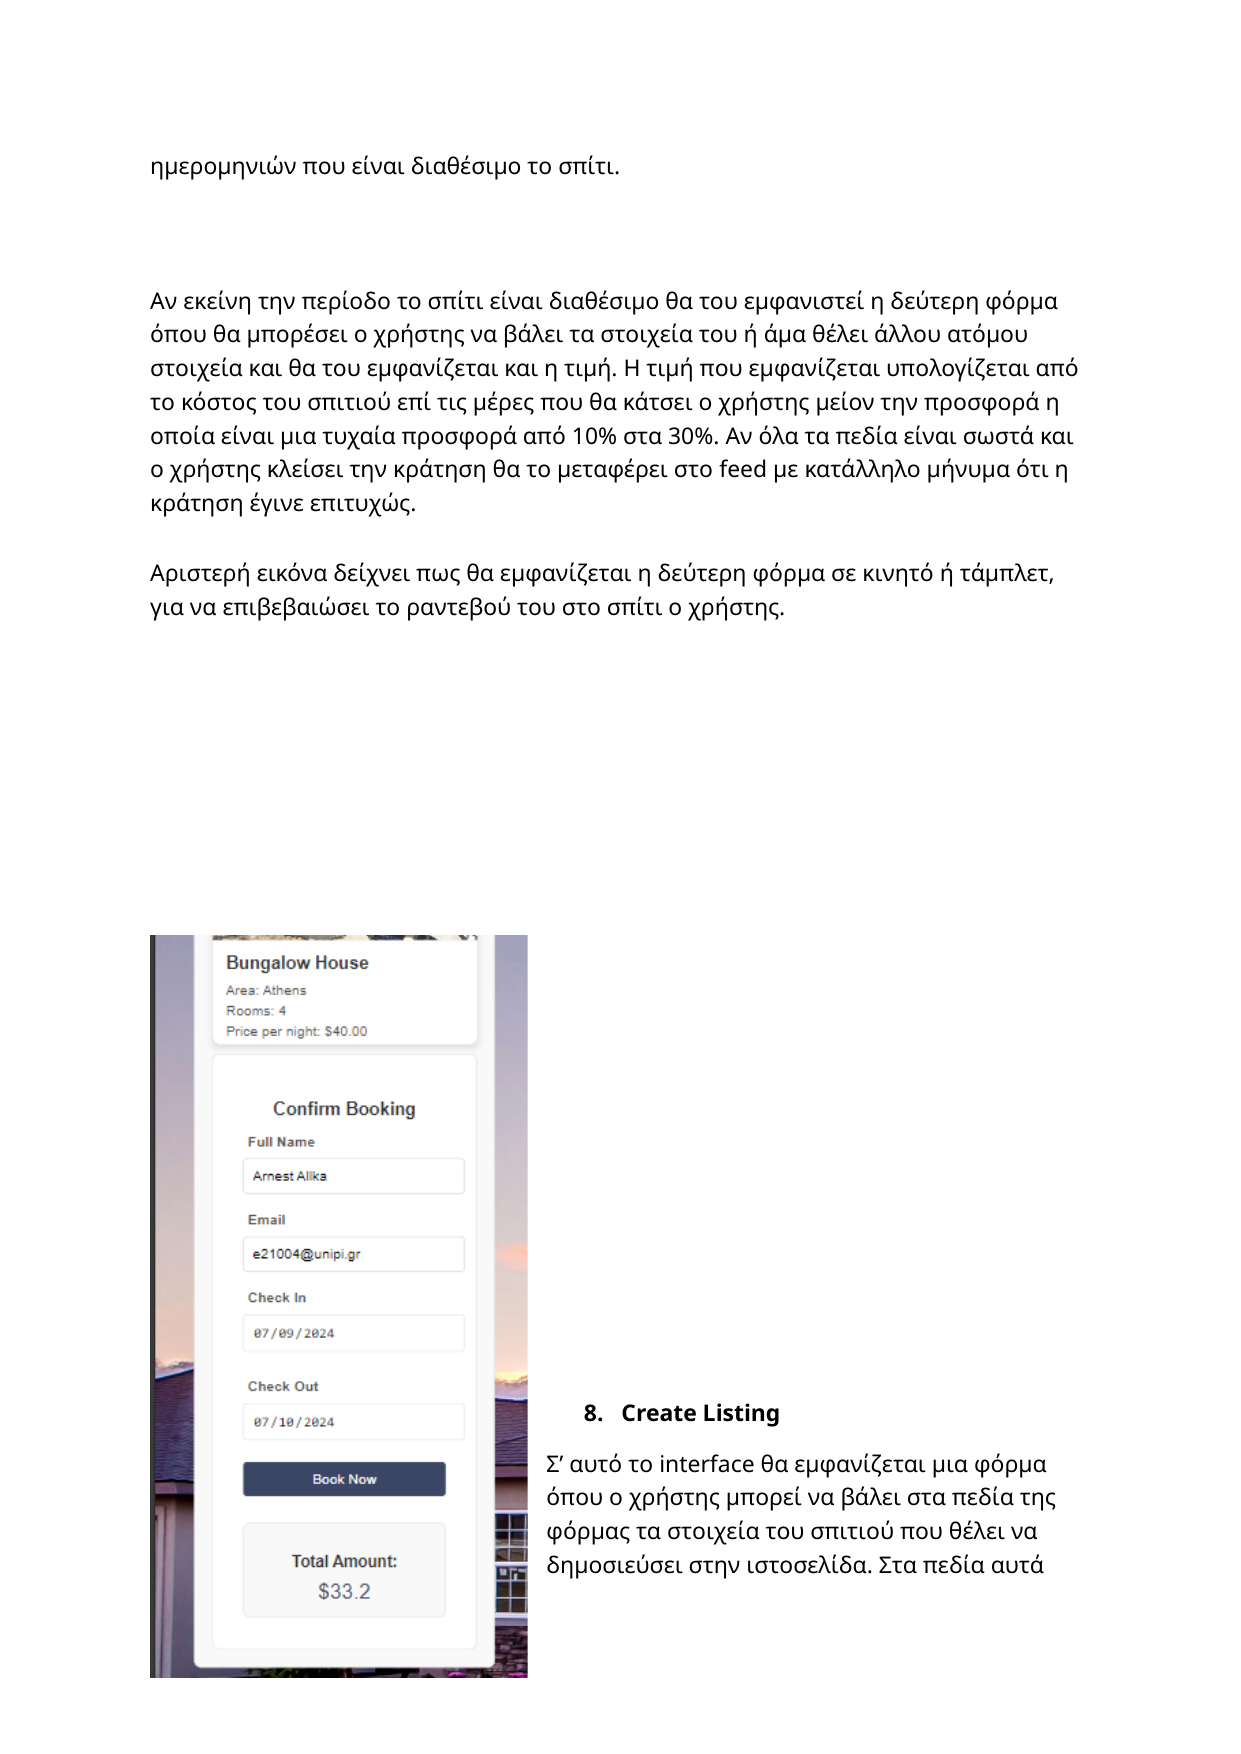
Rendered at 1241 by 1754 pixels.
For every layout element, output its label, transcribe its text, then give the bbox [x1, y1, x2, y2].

text Αριστερή εικόνα δείχνει πως θα εμφανίζεται η δεύτερη φόρμα σε κινητό ή τάμπλετ, για να επιβεβαιώσει το ραντεβού του στο σπίτι ο χρήστης. [150, 557, 1090, 622]
text Αν εκείνη την περίοδο το σπίτι είναι διαθέσιμο θα του εμφανιστεί η δεύτερη φόρμα όπου θα μπορέσει ο χρήστης να βάλει τα στοιχεία του ή άμα θέλει άλλου ατόμου στοιχεία και θα του εμφανίζεται και η τιμή. Η τιμή που εμφανίζεται υπολογίζεται από το κόστος του σπιτιού επί τις μέρες που θα κάτσει ο χρήστης μείον την προσφορά η οποία είναι μια τυχαία προσφορά από 10% στα 30%. Αν όλα τα πεδία είναι σωστά και ο χρήστης κλείσει την κράτηση θα το μεταφέρει στο feed με κατάλληλο μήνυμα ότι η κράτηση έγινε επιτυχώς. [150, 284, 1090, 518]
picture [150, 935, 528, 1678]
list Create Listing [528, 1397, 1090, 1428]
text Το Booking page σε κινητό ή τάμπλετ θα φαίνεται όπως την εικόνα στα αριστερά, όπου πρώτα εμφανίζει τα στοιχεία του σπιτιού και από κάτω θα εμφανίζεται η φόρμα για την αναζήτηση ημερομηνιών που είναι διαθέσιμο το σπίτι. [150, 150, 1090, 215]
